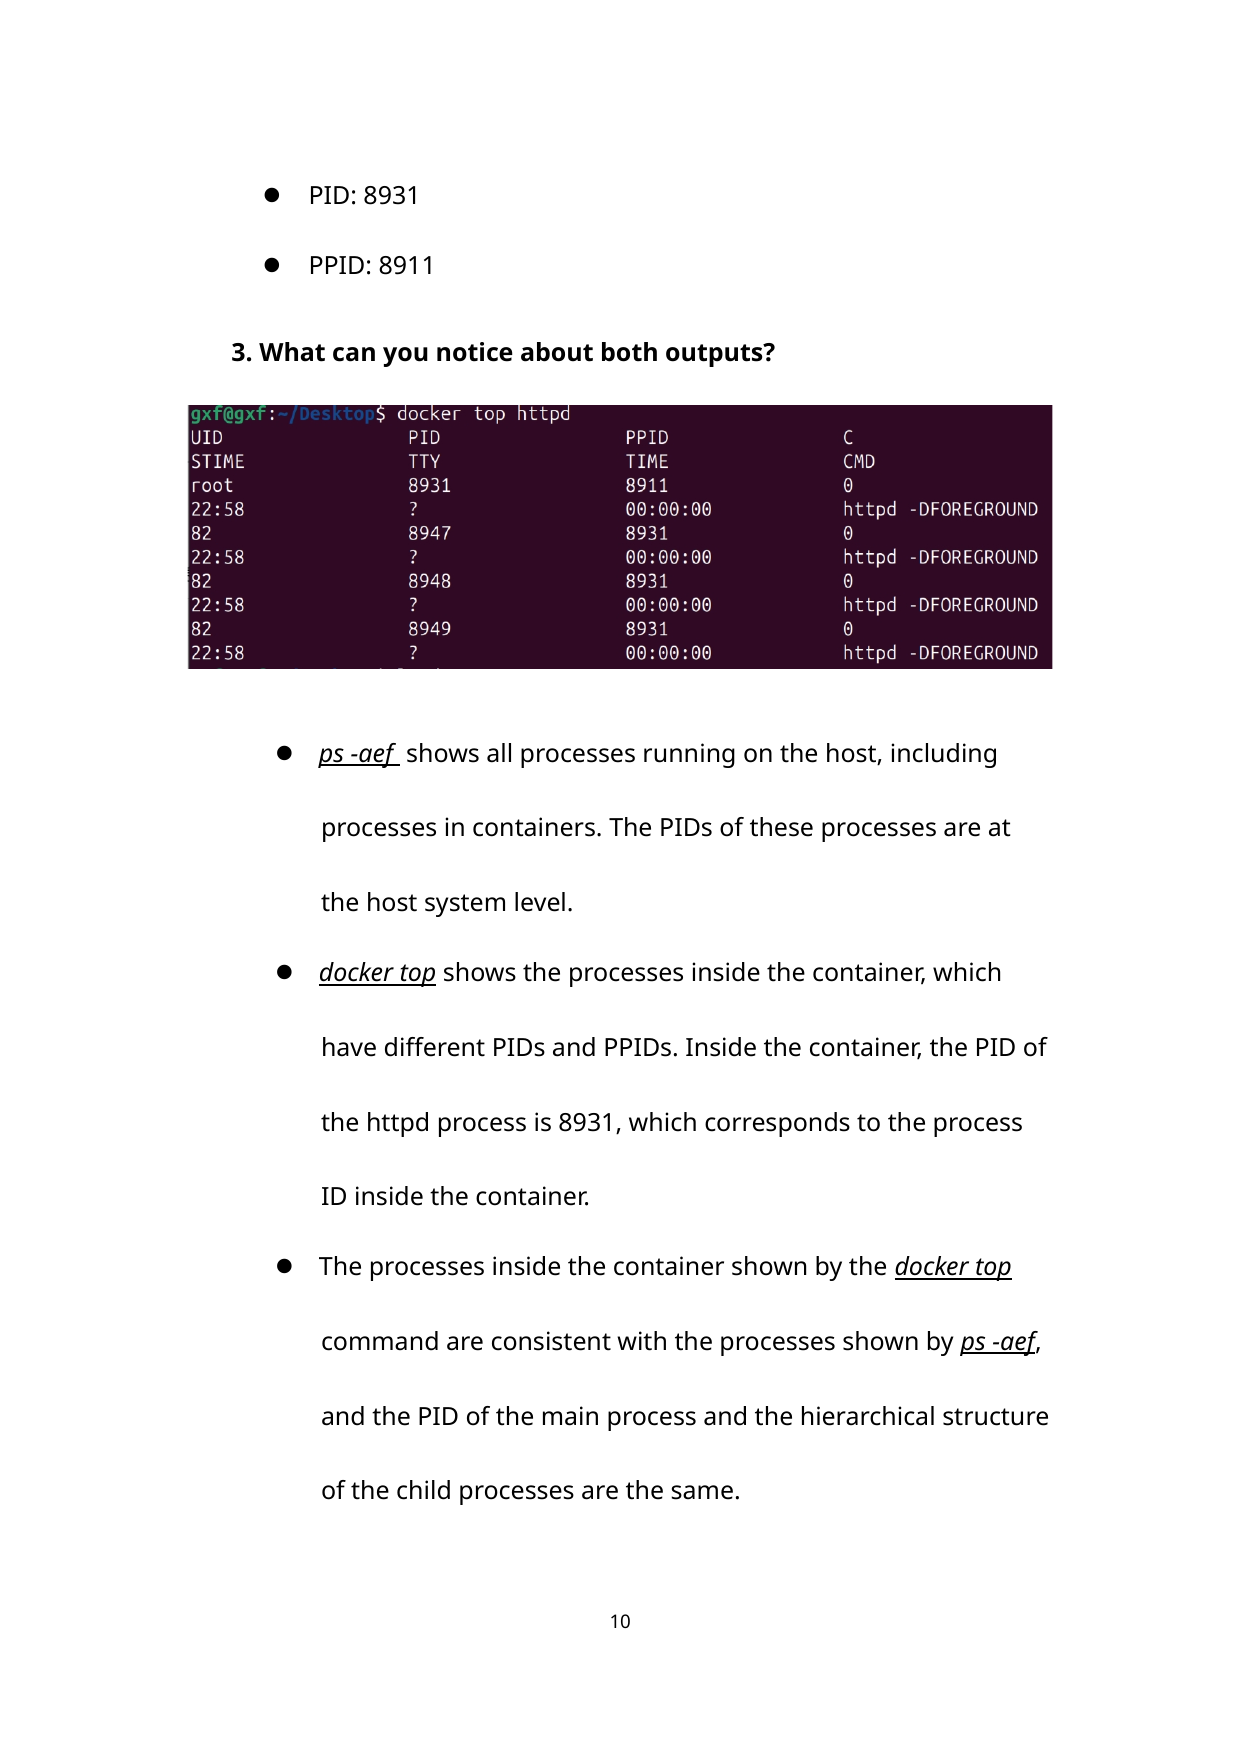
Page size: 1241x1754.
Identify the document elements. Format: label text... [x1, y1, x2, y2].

list docker top shows the processes inside the container, which have different PIDs and PPIDs. Inside the container, the PID of the httpd process is 8931, which corresponds to the process ID inside the container. [275, 939, 1053, 1228]
picture [187, 405, 1053, 669]
list ps -aef shows all processes running on the host, including processes in containers. The PIDs of these processes are at the host system level. [275, 720, 1053, 934]
text 3. What can you notice about both outputs? [187, 319, 1053, 384]
list PPID: 8911 [262, 232, 1053, 297]
list PID: 8931 [262, 162, 1053, 227]
list The processes inside the container shown by the docker top command are consistent with the processes shown by ps -aef, and the PID of the main process and the hierarchical structure of the child processes are the same. [275, 1233, 1053, 1523]
